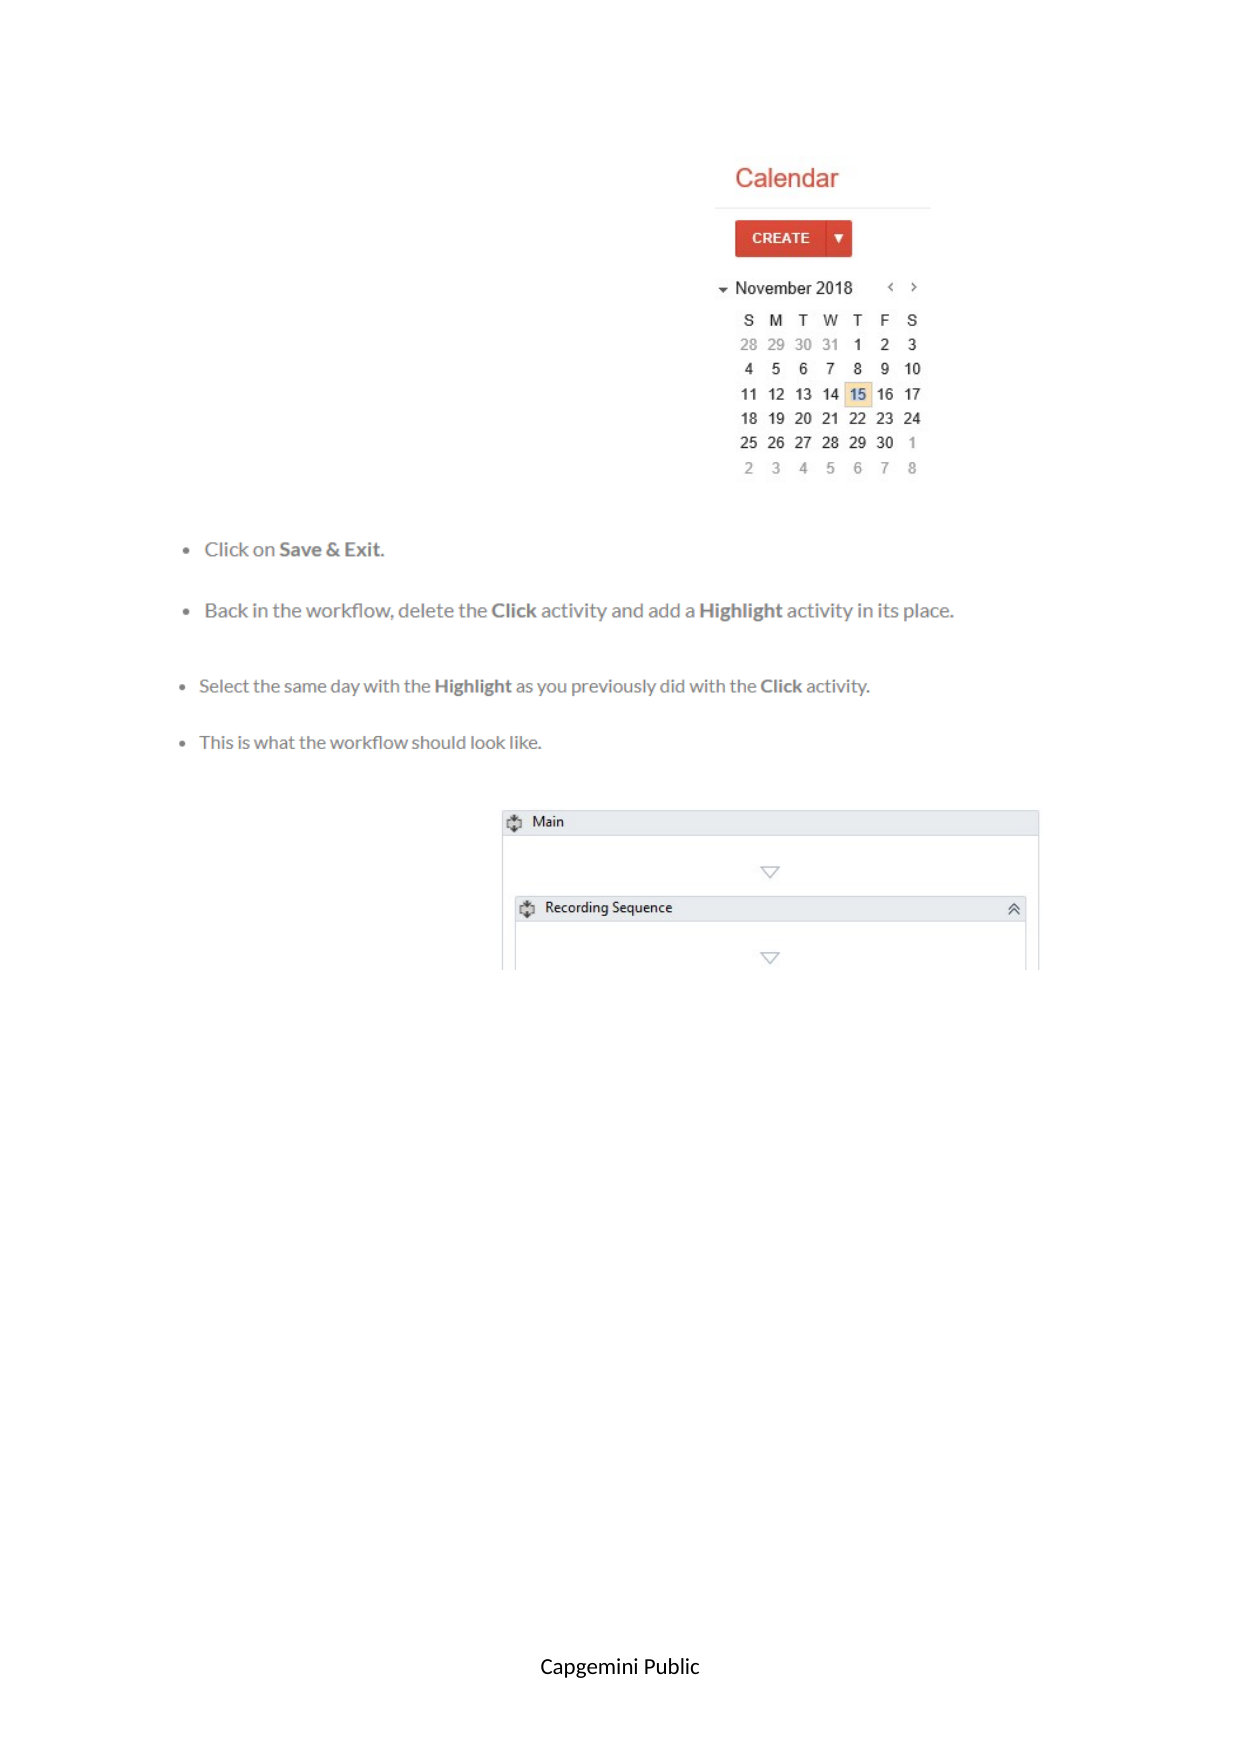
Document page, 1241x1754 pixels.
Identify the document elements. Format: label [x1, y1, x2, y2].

picture [150, 150, 1091, 652]
picture [150, 655, 1091, 970]
